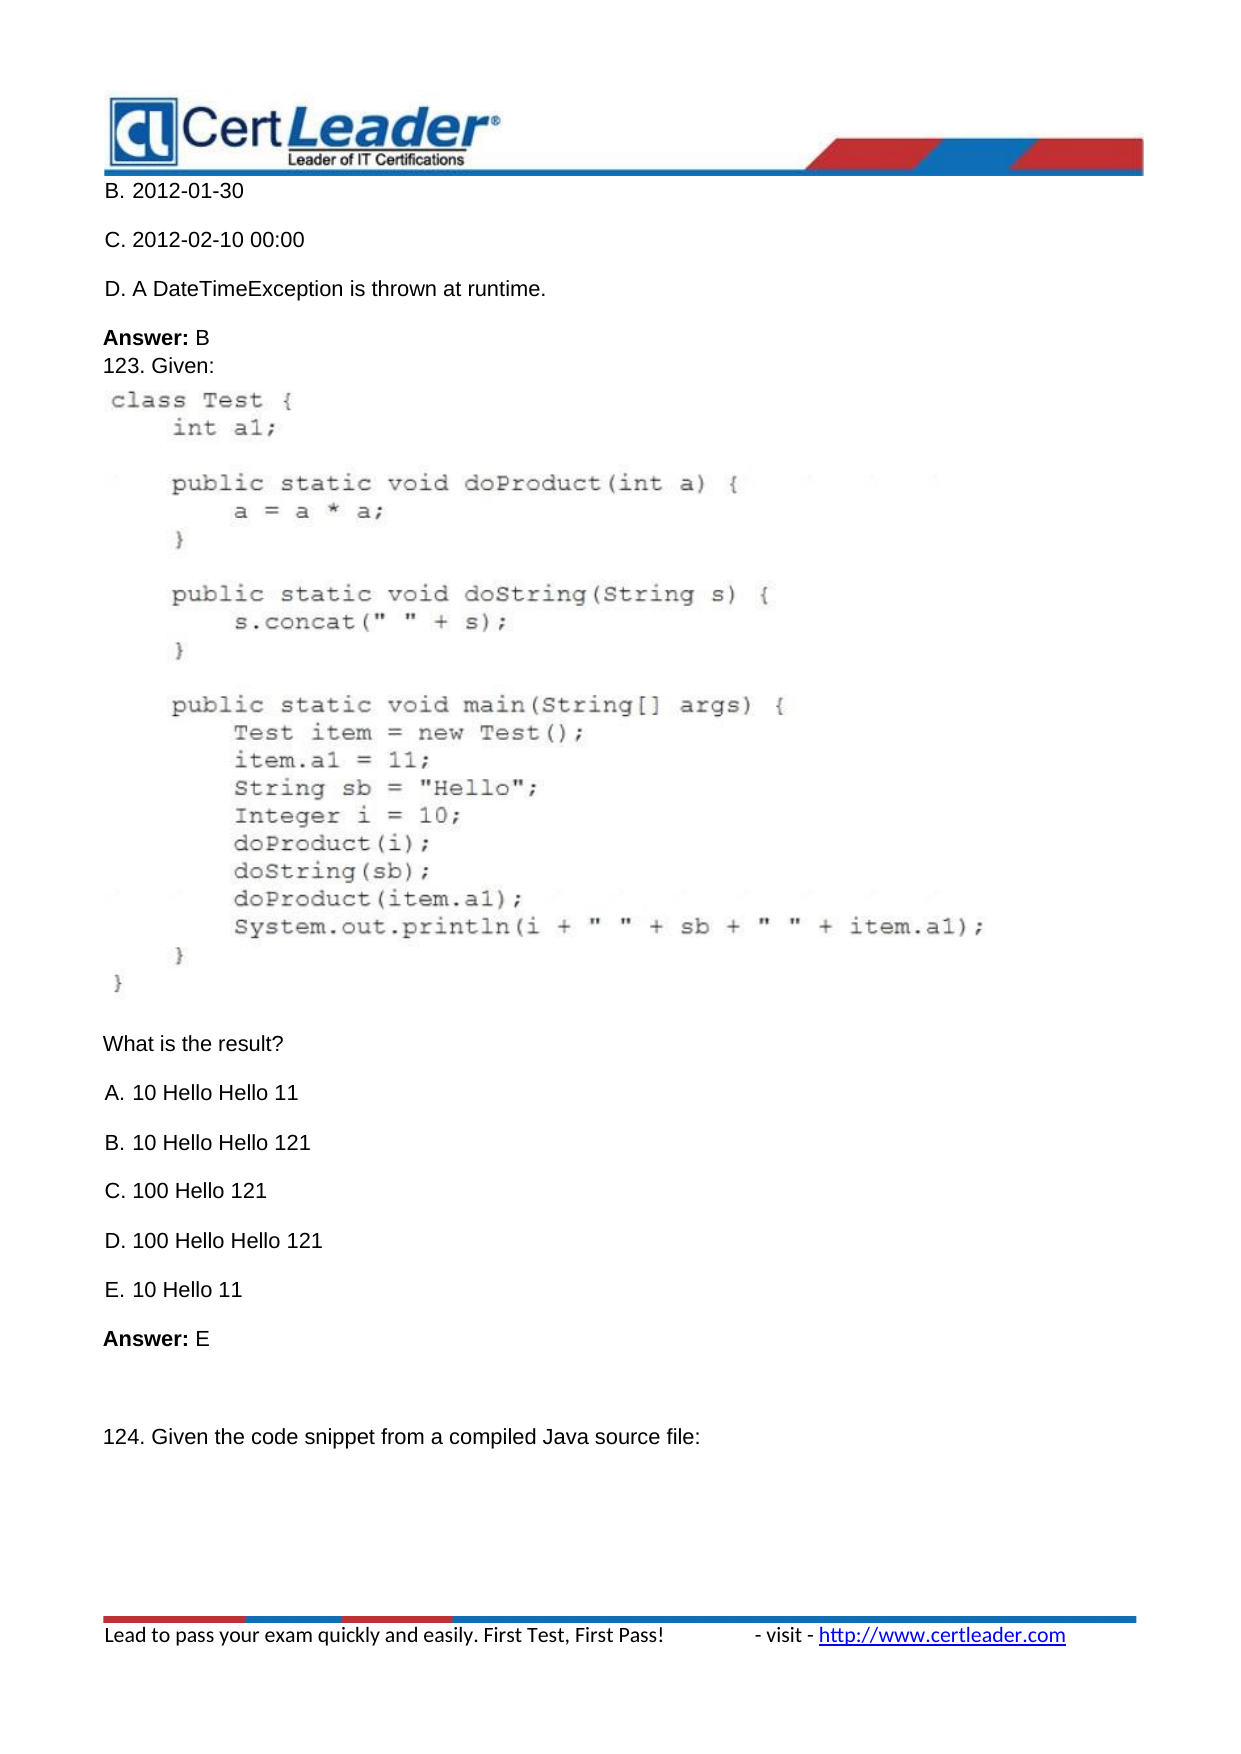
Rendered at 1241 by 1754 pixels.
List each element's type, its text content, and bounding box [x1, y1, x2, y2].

list 100 Hello 121 [104, 1178, 1136, 1204]
text 124. Given the code snippet from a compiled Java source file: [103, 1424, 1136, 1449]
text What is the result? [103, 1031, 1136, 1056]
picture [104, 90, 1144, 176]
list 2012-01-30 [104, 178, 1136, 203]
list 100 Hello Hello 121 [104, 1227, 1136, 1253]
picture [103, 1616, 1137, 1623]
list 10 Hello Hello 121 [104, 1129, 1136, 1154]
list 10 Hello 11 [104, 1277, 1136, 1302]
subtitle Answer: B [103, 325, 1136, 350]
picture [104, 380, 993, 1004]
list 2012-02-10 00:00 [104, 227, 1136, 252]
list 10 Hello Hello 11 [104, 1080, 1136, 1106]
subtitle Answer: E [103, 1326, 1136, 1351]
list A DateTimeException is thrown at runtime. [104, 276, 1136, 301]
text 123. Given: [103, 353, 1136, 378]
